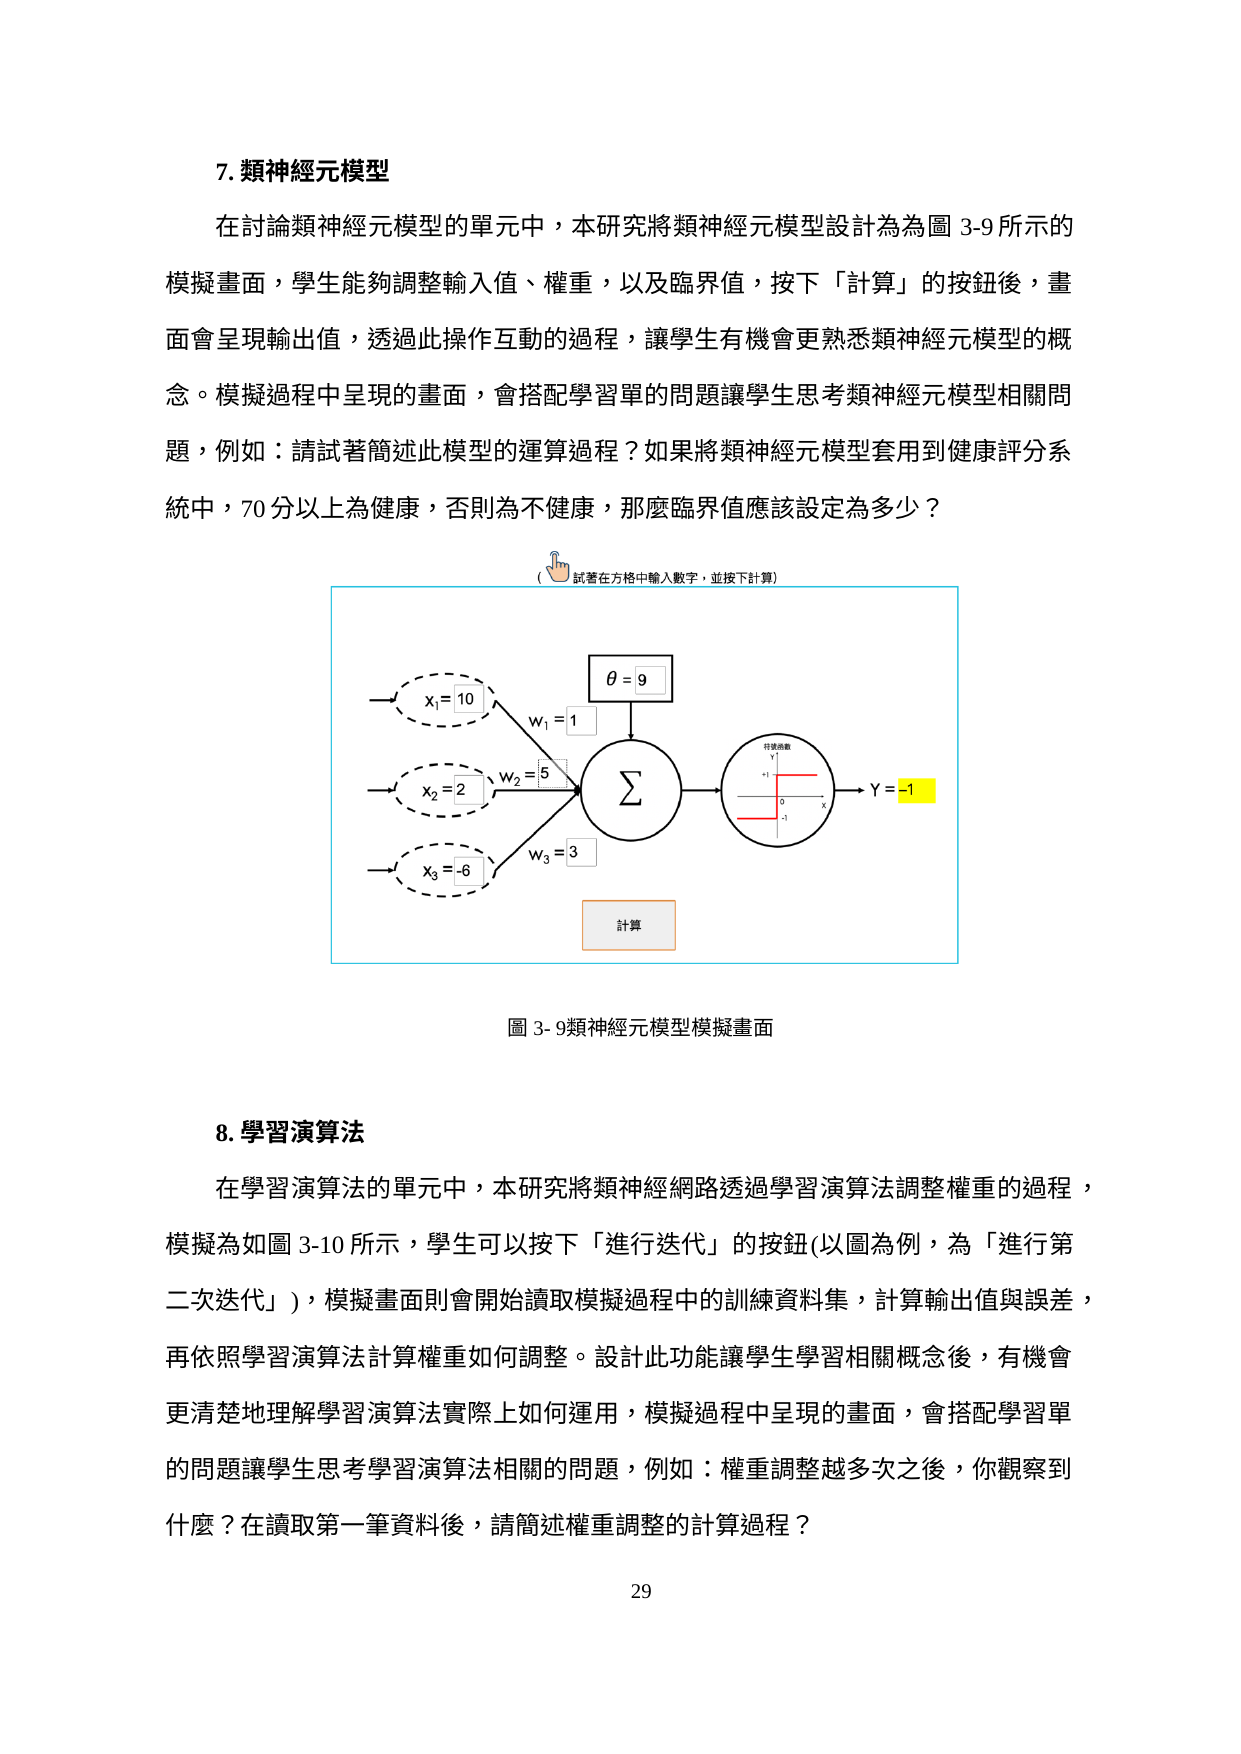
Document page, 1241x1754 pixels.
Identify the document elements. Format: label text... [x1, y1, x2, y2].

text 圖 3- 9類神經元模型模擬畫面 [165, 1007, 1075, 1045]
text 在討論類神經元模型的單元中，本研究將類神經元模型設計為為圖3-9所示的模擬畫面，學生能夠調整輸入值、權重，以及臨界值，按下「計算」的按鈕後，畫面會呈現輸出值，透過此操作互動的過程，讓學生有機會更熟悉類神經元模型的概念。模擬過程中呈現的畫面，會搭配學習單的問題讓學生思考類神經元模型相關問題，例如：請試著簡述此模型的運算過程？如果將類神經元模型套用到健康評分系統中，70分以上為健康，否則為不健康，那麼臨界值應該設定為多少？ [165, 206, 1075, 525]
picture [325, 543, 965, 970]
text 在學習演算法的單元中，本研究將類神經網路透過學習演算法調整權重的過程，模擬為如圖3-10所示，學生可以按下「進行迭代」的按鈕(以圖為例，為「進行第二次迭代」)，模擬畫面則會開始讀取模擬過程中的訓練資料集，計算輸出值與誤差，再依照學習演算法計算權重如何調整。設計此功能讓學生學習相關概念後，有機會更清楚地理解學習演算法實際上如何運用，模擬過程中呈現的畫面，會搭配學習單的問題讓學生思考學習演算法相關的問題，例如：權重調整越多次之後，你觀察到什麼？在讀取第一筆資料後，請簡述權重調整的計算過程？ [165, 1168, 1075, 1543]
text 7. 類神經元模型 [165, 151, 1075, 188]
text 8. 學習演算法 [165, 1112, 1075, 1149]
